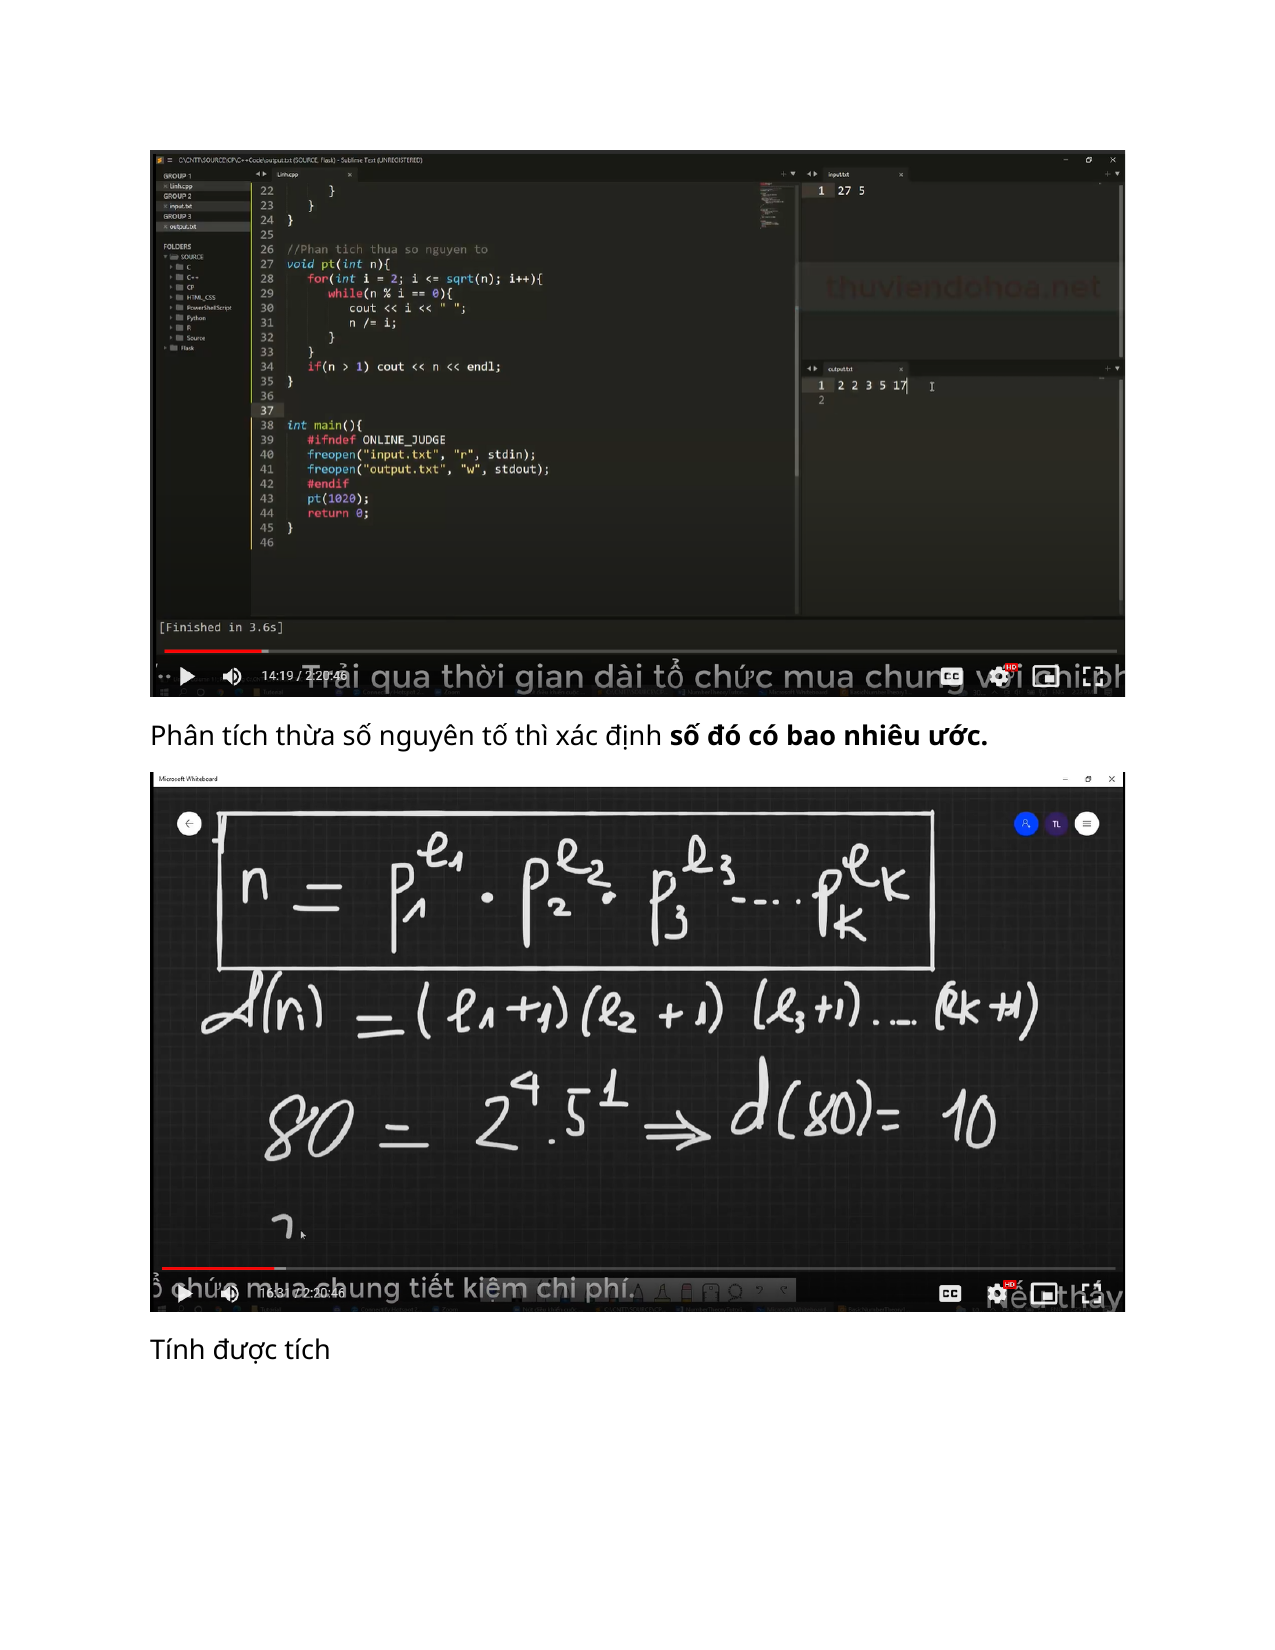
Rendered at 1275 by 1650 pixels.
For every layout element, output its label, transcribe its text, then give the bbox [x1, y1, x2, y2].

picture [150, 772, 1125, 1312]
text Phân tích thừa số nguyên tố thì xác định số đó có bao nhiêu ước. [150, 716, 1125, 753]
text Tính được tích [150, 1331, 1125, 1368]
picture [150, 150, 1125, 697]
